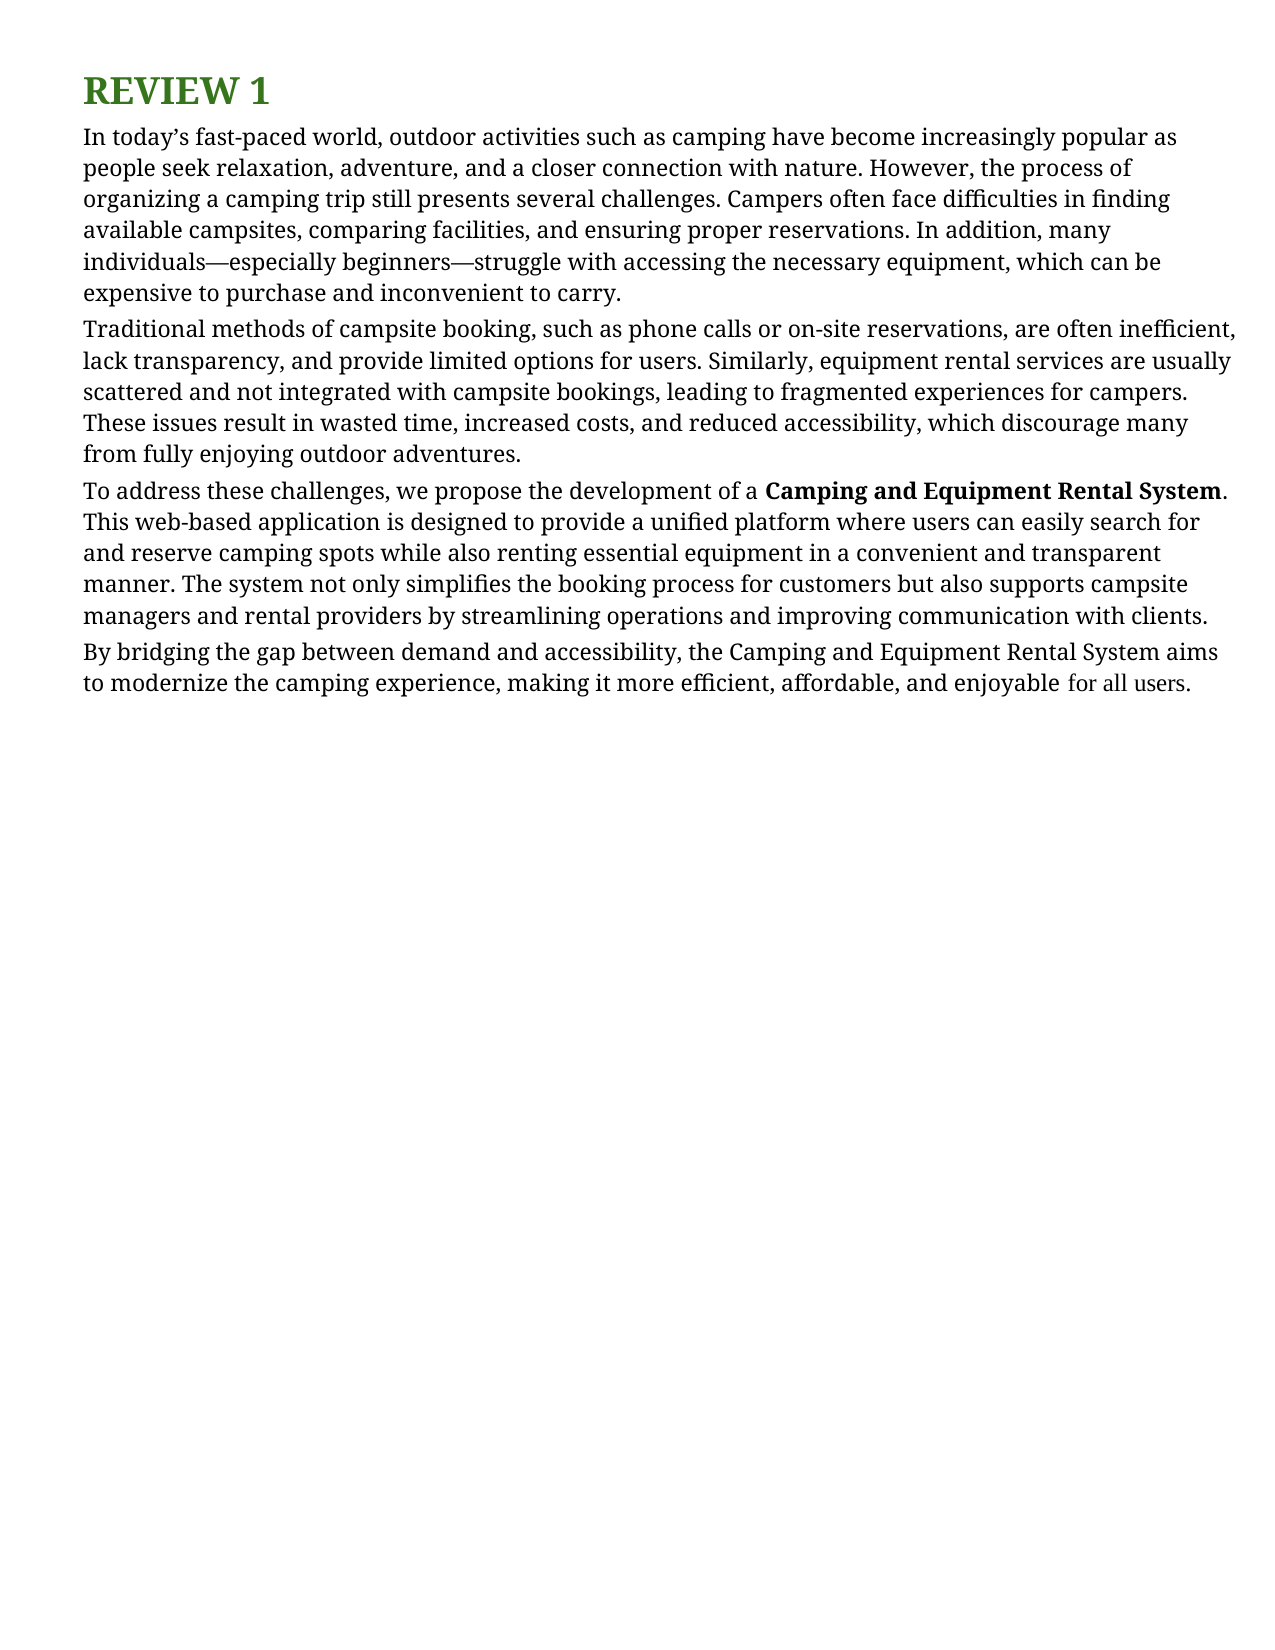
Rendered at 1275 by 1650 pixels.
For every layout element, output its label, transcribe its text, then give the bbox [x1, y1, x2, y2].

text In today’s fast-paced world, outdoor activities such as camping have become increasingly popular as people seek relaxation, adventure, and a closer connection with nature. However, the process of organizing a camping trip still presents several challenges. Campers often face difficulties in finding available campsites, comparing facilities, and ensuring proper reservations. In addition, many individuals—especially beginners—struggle with accessing the necessary equipment, which can be expensive to purchase and inconvenient to carry. [83, 121, 1237, 308]
subtitle REVIEW 1 [83, 64, 459, 116]
text By bridging the gap between demand and accessibility, the Camping and Equipment Rental System aims to modernize the camping experience, making it more efficient, affordable, and enjoyable for all users. [83, 636, 1237, 698]
text Traditional methods of campsite booking, such as phone calls or on-site reservations, are often inefficient, lack transparency, and provide limited options for users. Similarly, equipment rental services are usually scattered and not integrated with campsite bookings, leading to fragmented experiences for campers. These issues result in wasted time, increased costs, and reduced accessibility, which discourage many from fully enjoying outdoor adventures. [83, 313, 1237, 469]
text To address these challenges, we propose the development of a Camping and Equipment Rental System. This web-based application is designed to provide a unified platform where users can easily search for and reserve camping spots while also renting essential equipment in a convenient and transparent manner. The system not only simplifies the booking process for customers but also supports campsite managers and rental providers by streamlining operations and improving communication with clients. [83, 475, 1237, 631]
